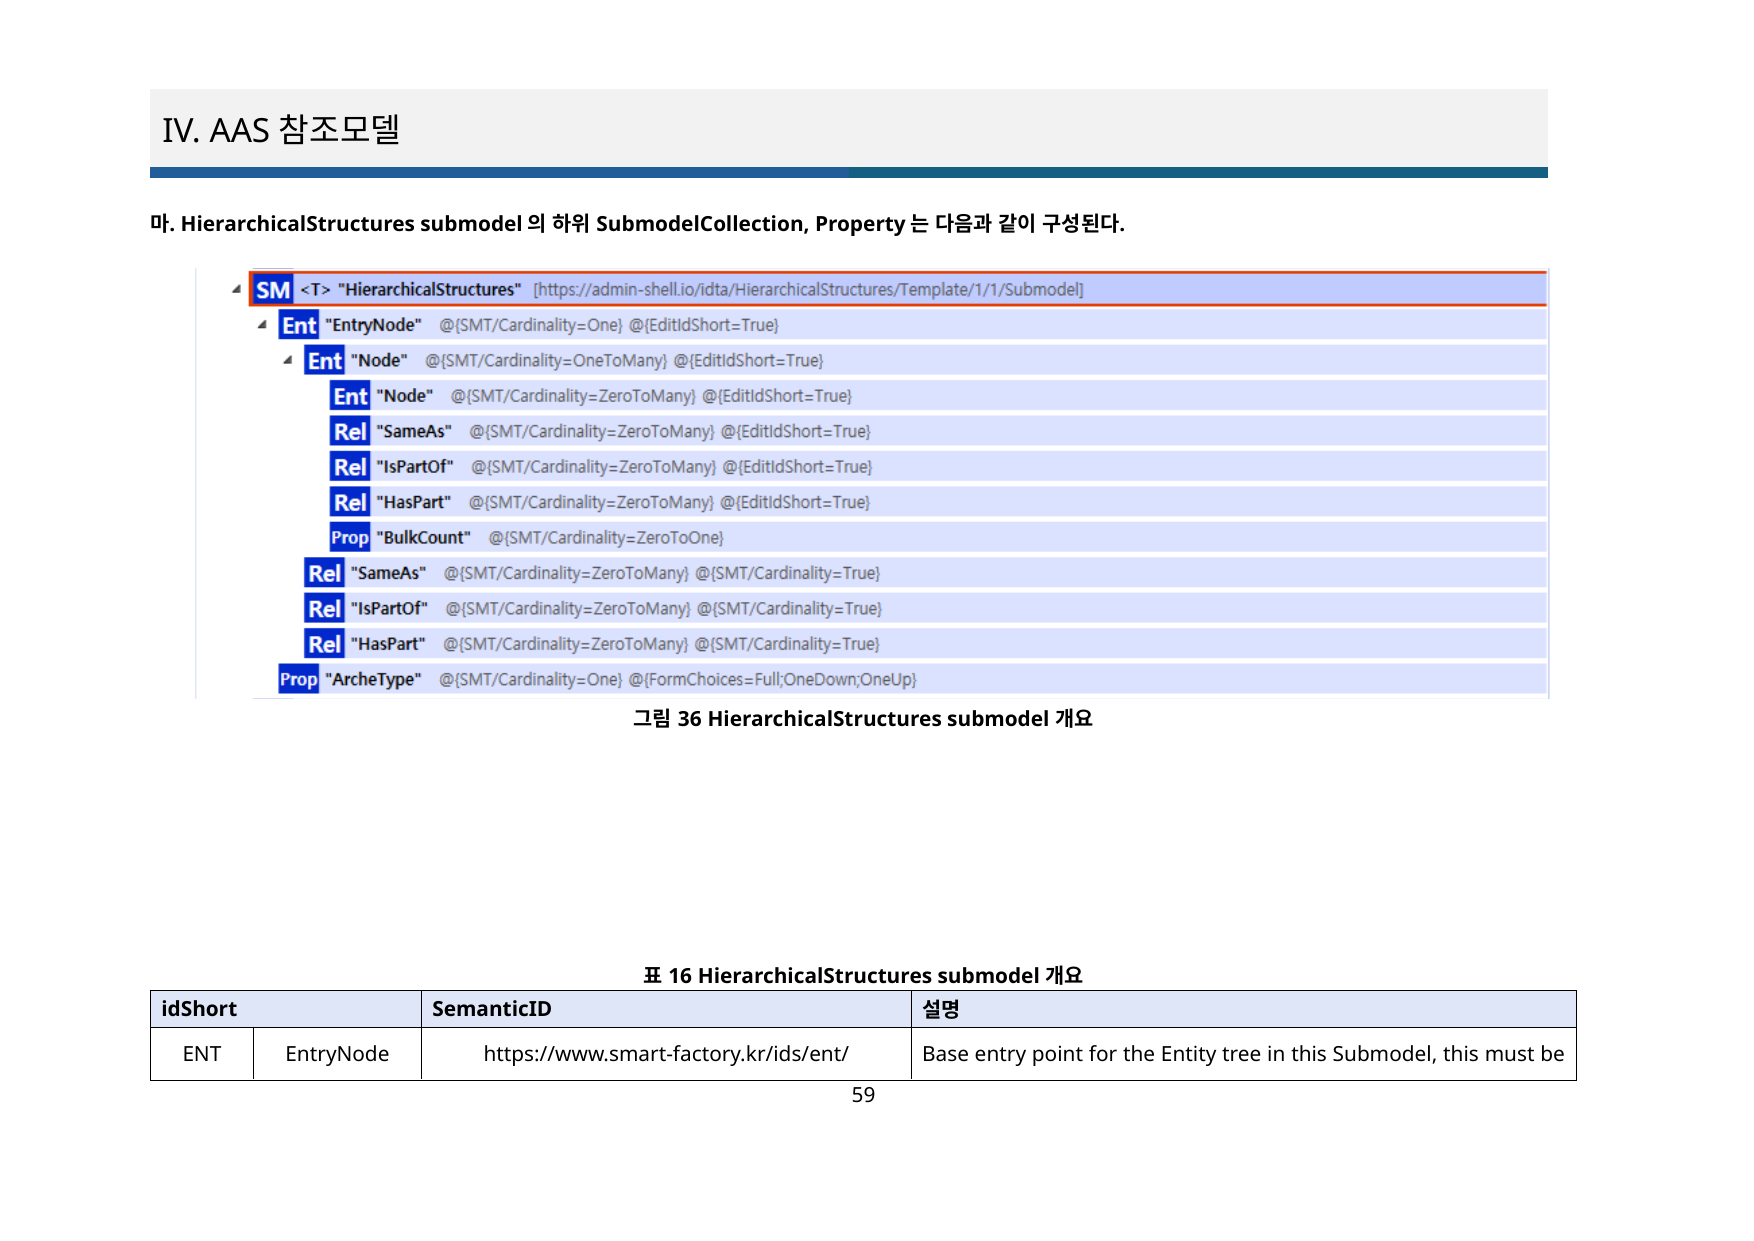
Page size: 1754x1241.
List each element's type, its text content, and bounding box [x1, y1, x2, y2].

text 마. HierarchicalStructures submodel의 하위 SubmodelCollection, Property는 다음과 같이 구성된다. [150, 207, 1577, 237]
table_header idShort [151, 991, 421, 1027]
table_header SemanticID [422, 991, 911, 1027]
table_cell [912, 1028, 1576, 1079]
table_cell ENT [151, 1028, 253, 1079]
picture [195, 268, 1550, 699]
table_cell EntryNode [254, 1028, 421, 1079]
table_header 설명 [912, 991, 1576, 1027]
table_header [159, 266, 1586, 702]
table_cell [422, 1028, 911, 1079]
